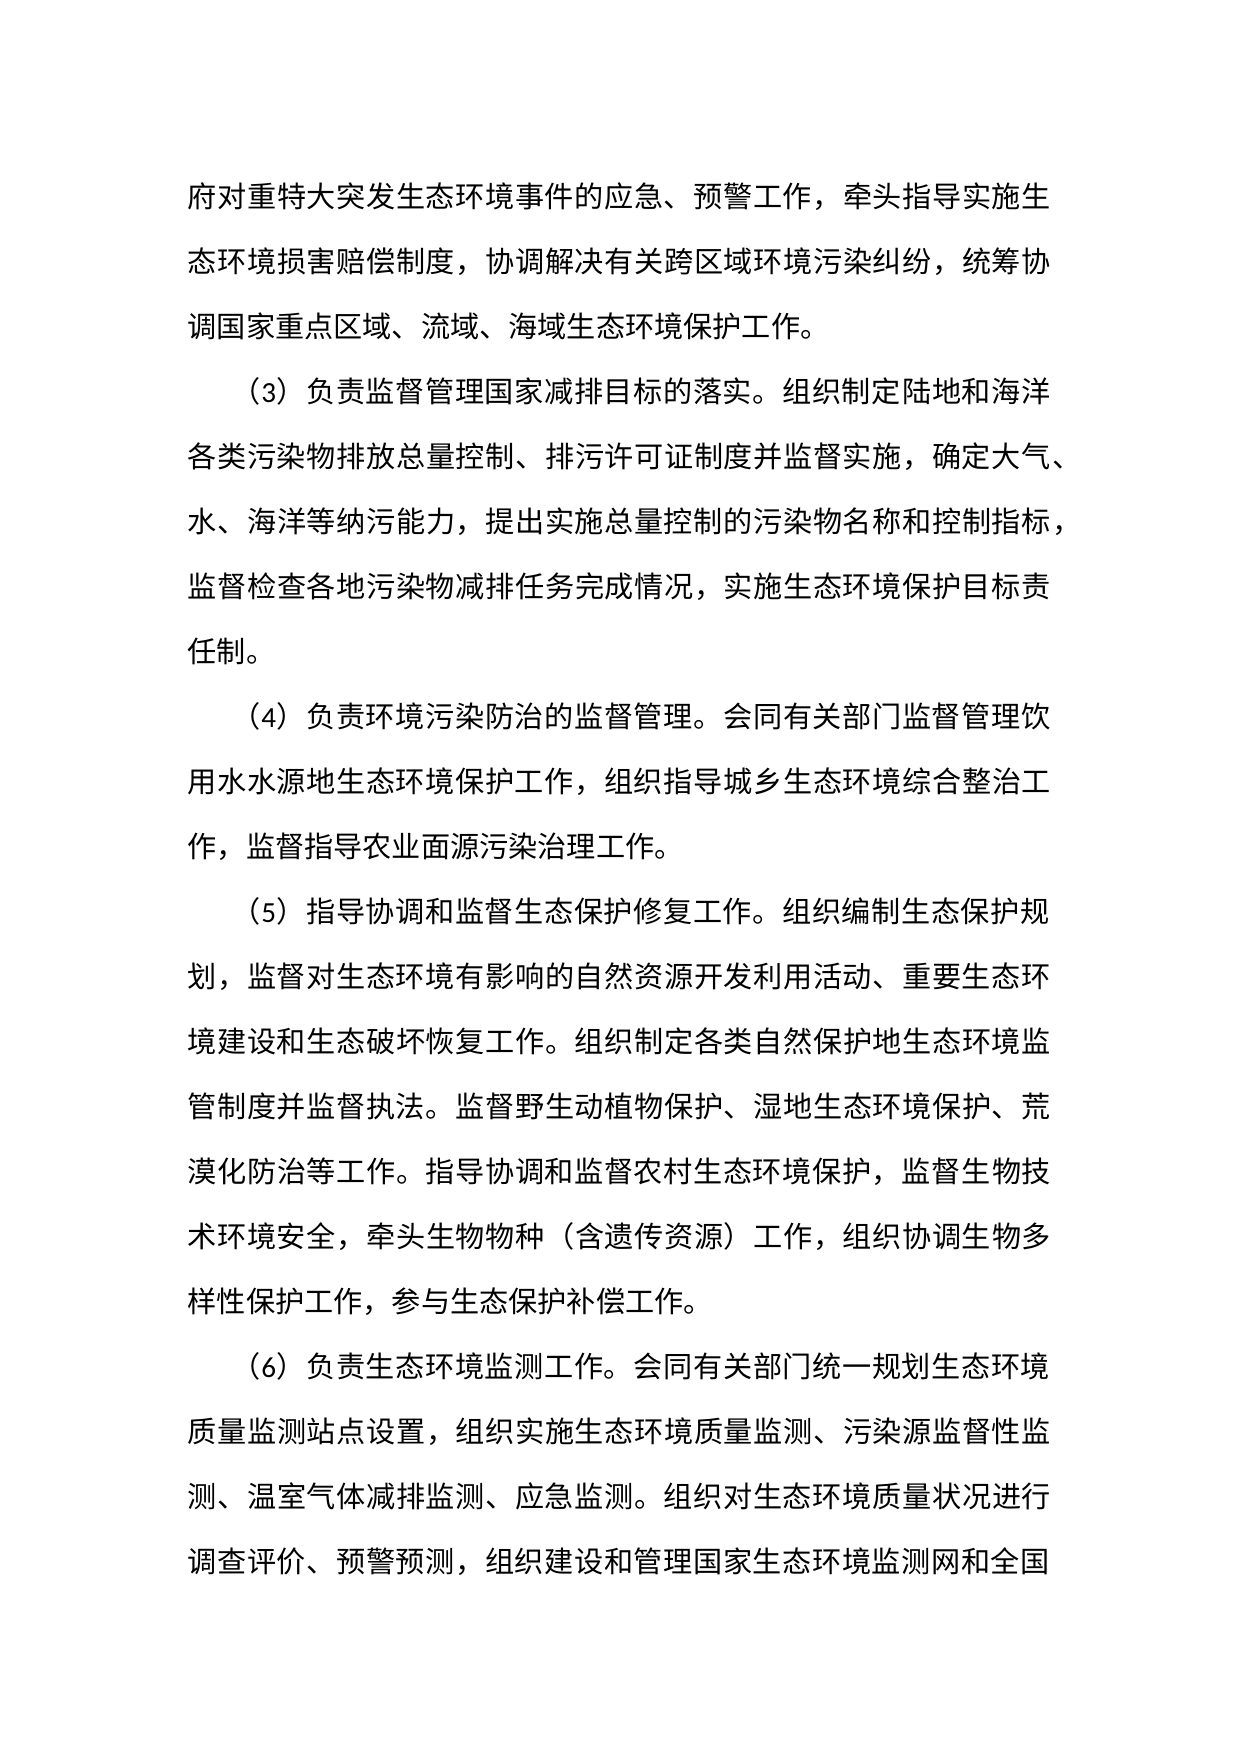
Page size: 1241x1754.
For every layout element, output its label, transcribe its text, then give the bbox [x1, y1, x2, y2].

text （3）负责监督管理国家减排目标的落实。组织制定陆地和海洋各类污染物排放总量控制、排污许可证制度并监督实施，确定大气、水、海洋等纳污能力，提出实施总量控制的污染物名称和控制指标，监督检查各地污染物减排任务完成情况，实施生态环境保护目标责任制。 [187, 357, 1053, 682]
text （5）指导协调和监督生态保护修复工作。组织编制生态保护规划，监督对生态环境有影响的自然资源开发利用活动、重要生态环境建设和生态破坏恢复工作。组织制定各类自然保护地生态环境监管制度并监督执法。监督野生动植物保护、湿地生态环境保护、荒漠化防治等工作。指导协调和监督农村生态环境保护，监督生物技术环境安全，牵头生物物种（含遗传资源）工作，组织协调生物多样性保护工作，参与生态保护补偿工作。 [187, 877, 1053, 1332]
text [187, 1332, 1053, 1592]
text （4）负责环境污染防治的监督管理。会同有关部门监督管理饮用水水源地生态环境保护工作，组织指导城乡生态环境综合整治工作，监督指导农业面源污染治理工作。 [187, 682, 1053, 877]
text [187, 162, 1053, 357]
